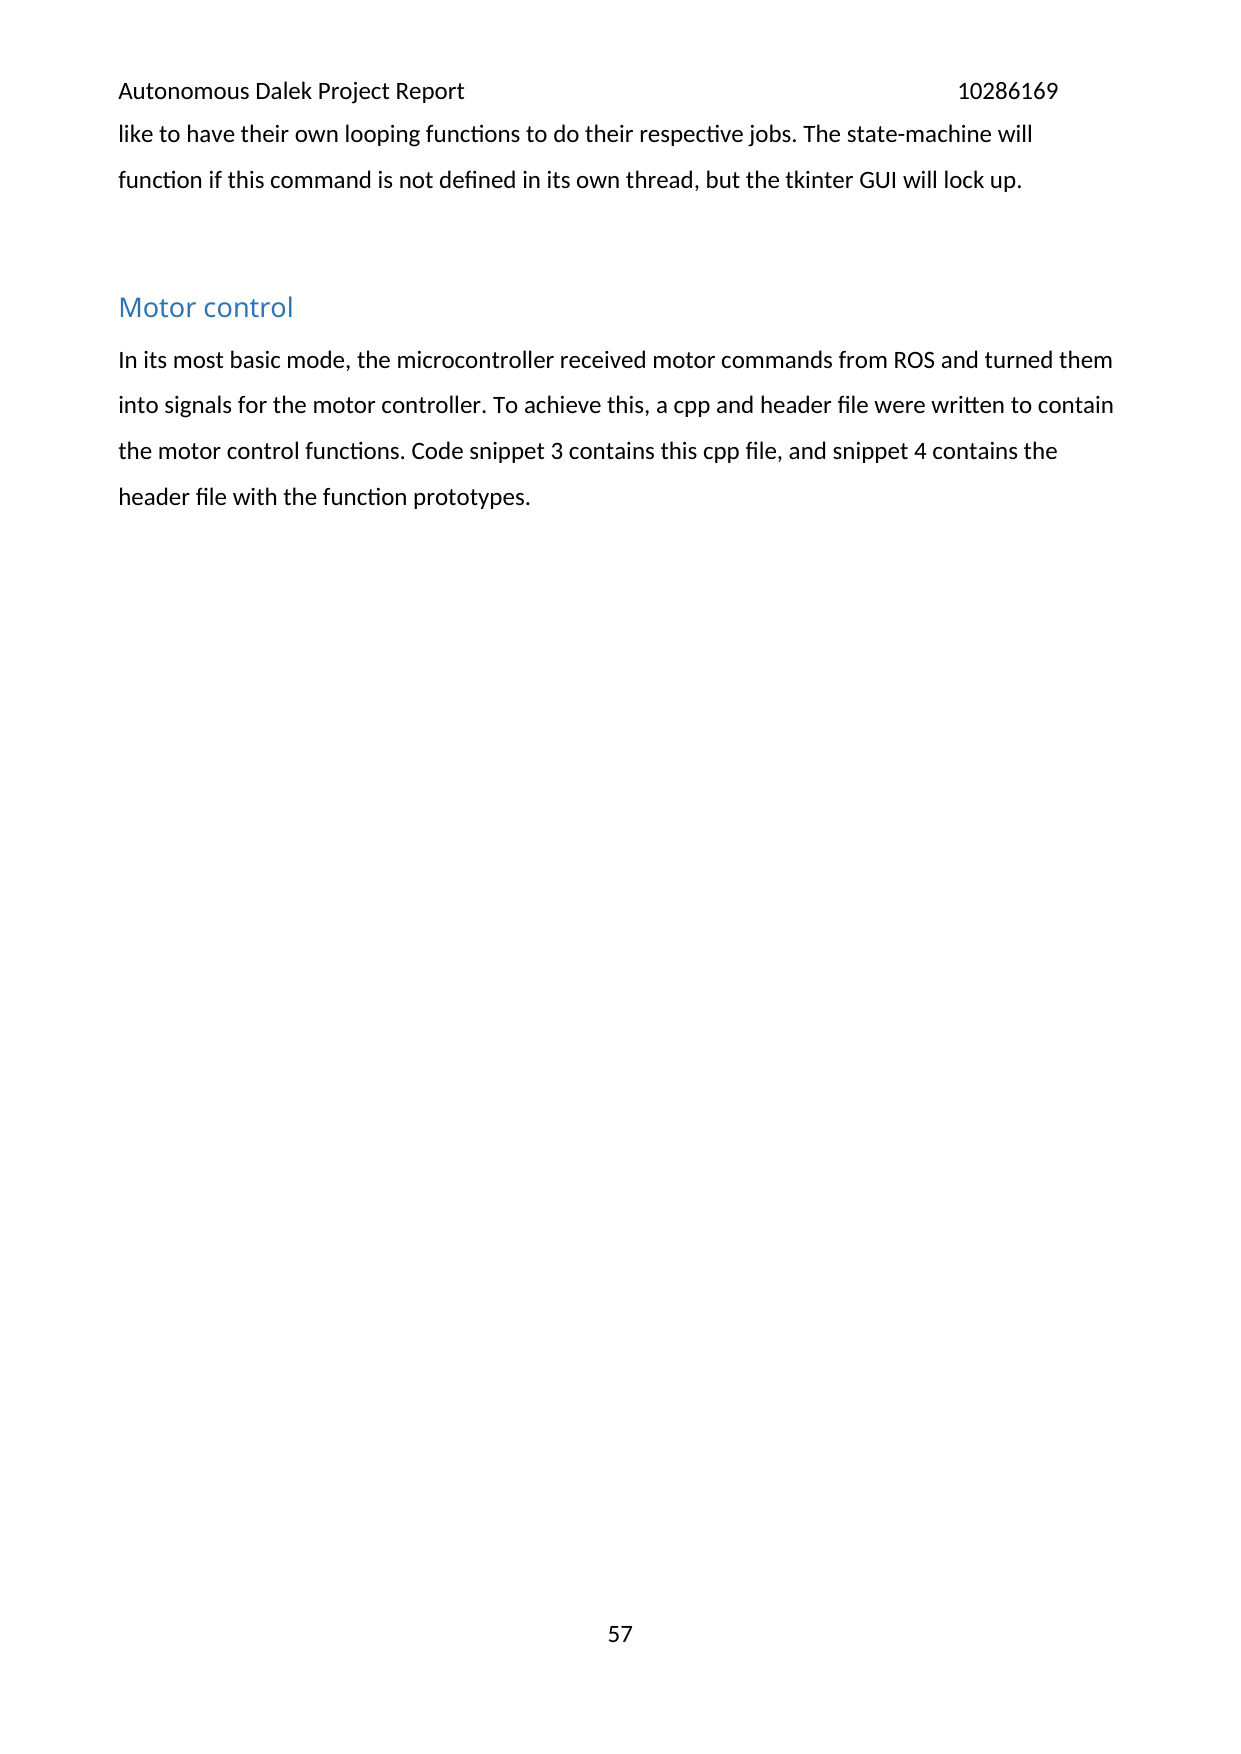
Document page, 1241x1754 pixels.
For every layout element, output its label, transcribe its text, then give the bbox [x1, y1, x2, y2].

text In its most basic mode, the microcontroller received motor commands from ROS and turned them into signals for the motor controller. To achieve this, a cpp and header file were written to contain the motor control functions. Code snippet 3 contains this cpp file, and snippet 4 contains the header file with the function prototypes. [118, 344, 1122, 512]
subtitle Motor control [118, 289, 1122, 326]
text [118, 118, 1122, 194]
